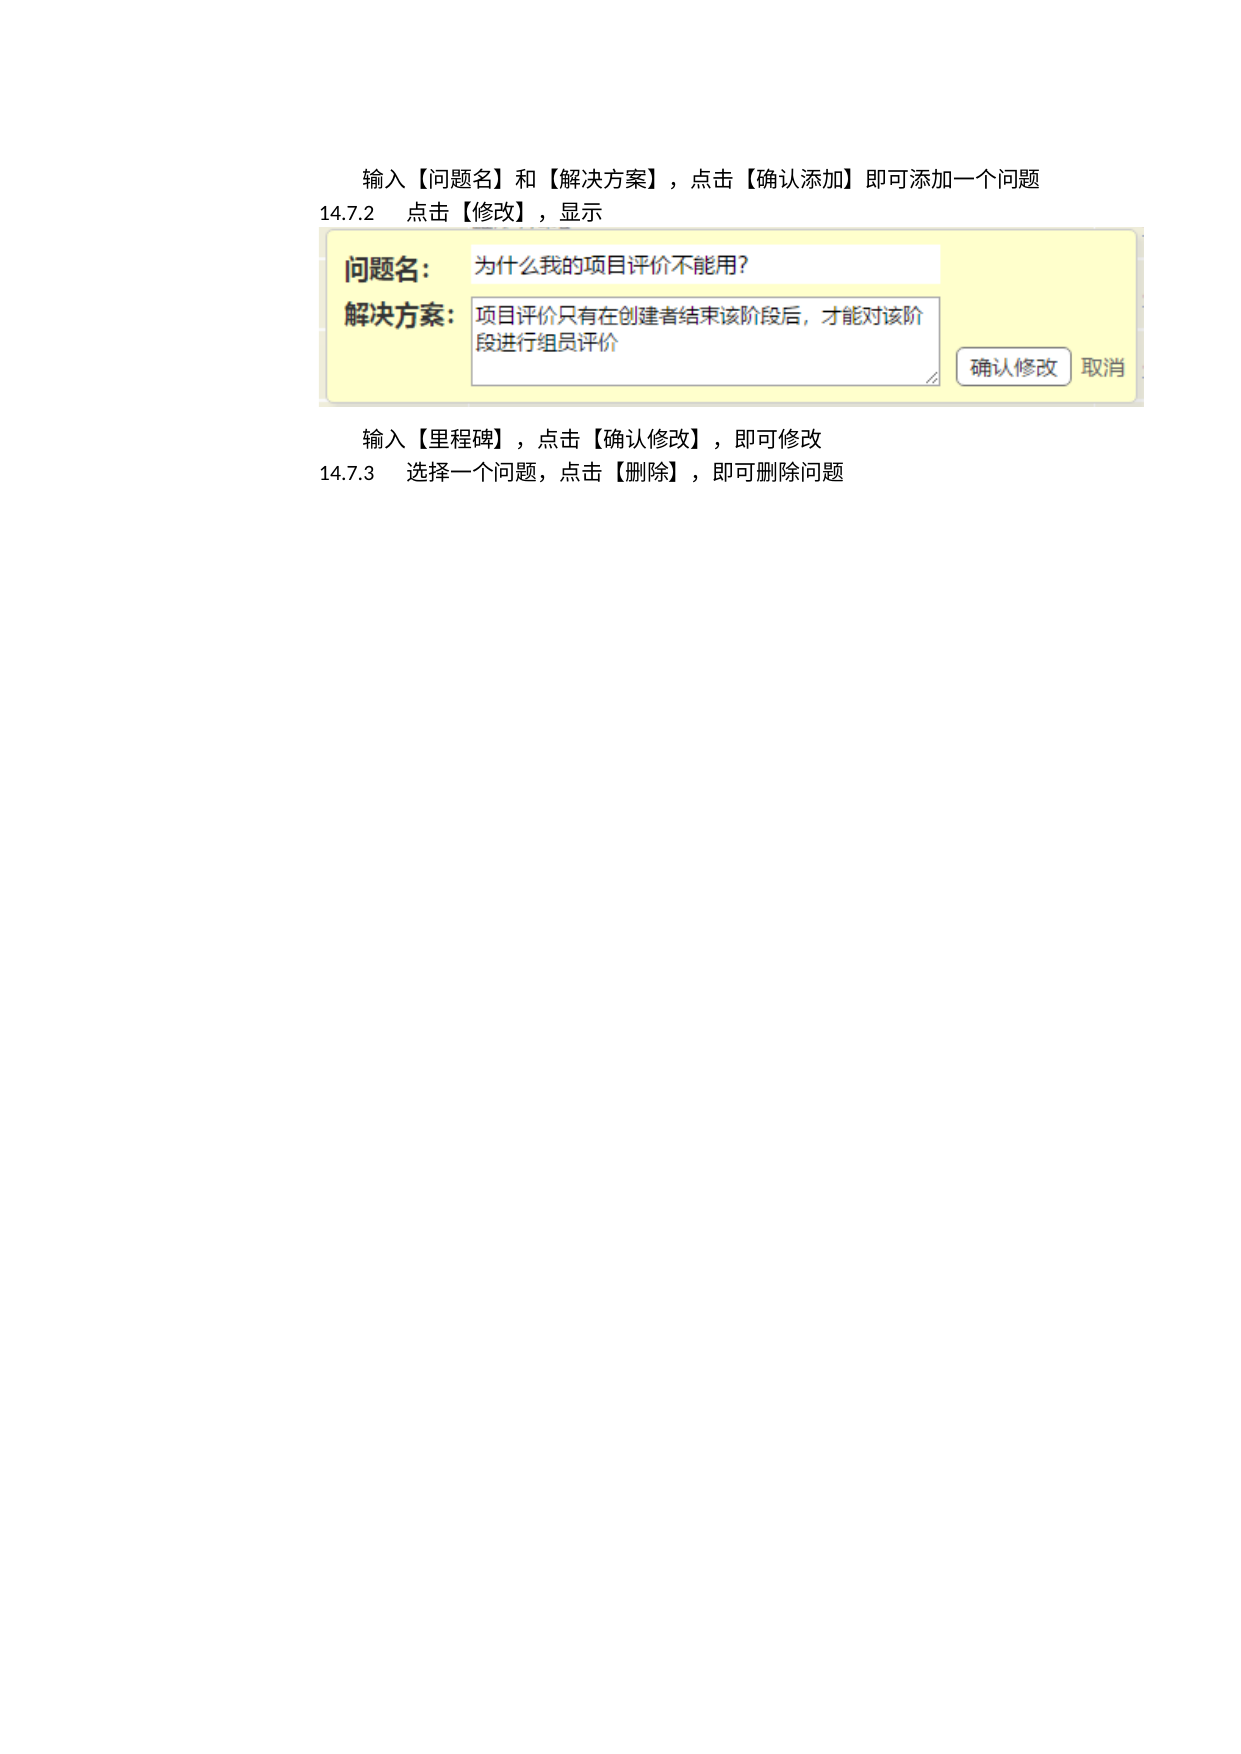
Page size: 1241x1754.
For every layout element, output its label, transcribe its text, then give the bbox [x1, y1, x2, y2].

text 输入【问题名】和【解决方案】，点击【确认添加】即可添加一个问题 [319, 162, 1053, 194]
text 14.7.3 选择一个问题，点击【删除】，即可删除问题 [275, 454, 1053, 487]
picture [318, 227, 1144, 407]
text 输入【里程碑】，点击【确认修改】，即可修改 [319, 422, 1053, 454]
text 14.7.2 点击【修改】，显示 [275, 194, 1053, 227]
